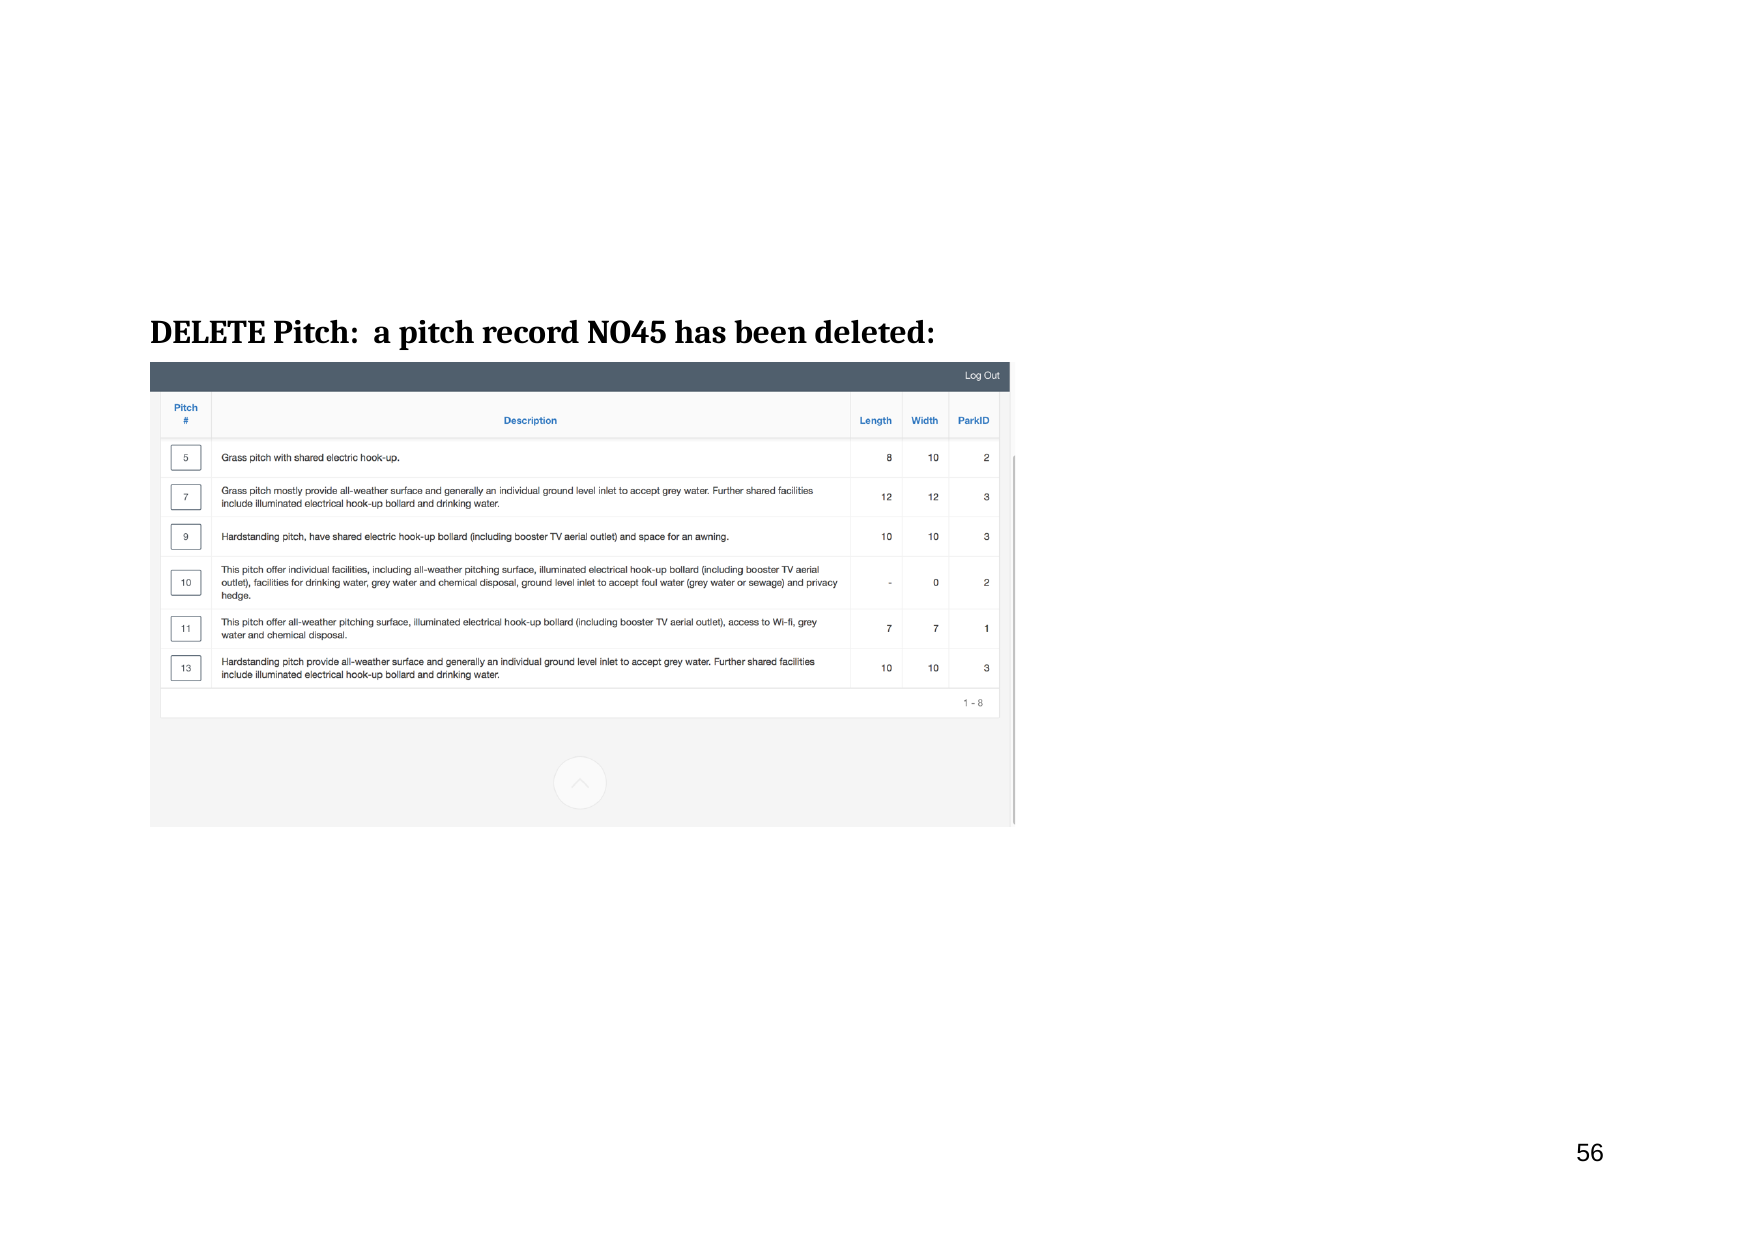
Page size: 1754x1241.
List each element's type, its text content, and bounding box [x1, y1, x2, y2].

subtitle DELETE Pitch: a pitch record NO45 has been deleted: [150, 314, 1604, 352]
picture [150, 362, 1016, 827]
